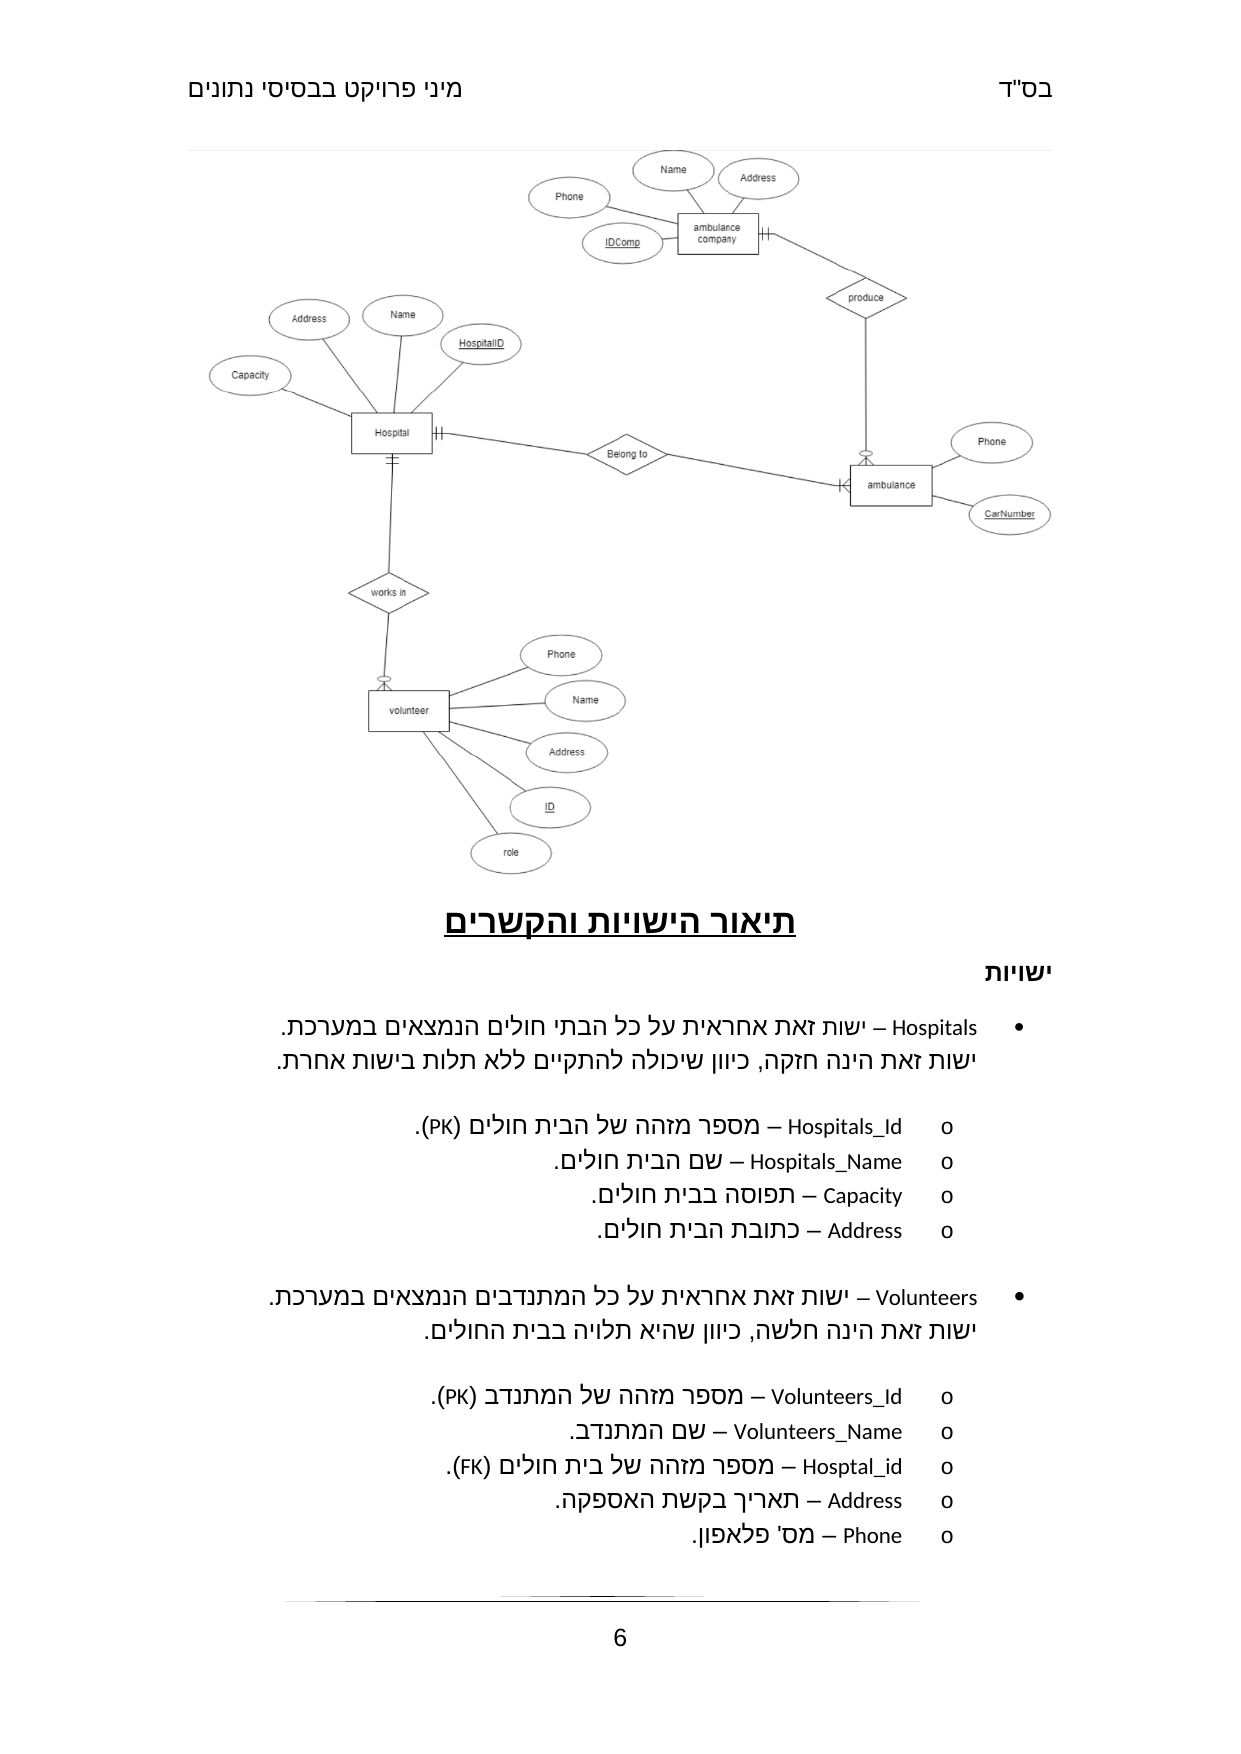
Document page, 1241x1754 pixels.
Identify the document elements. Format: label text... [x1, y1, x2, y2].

list Hospitals – ישות זאת אחראית על כל הבתי חולים הנמצאים במערכת. [187, 1012, 1015, 1041]
list Hosptal_id – מספר מזהה של בית חולים (FK). [187, 1451, 940, 1481]
list Address – תאריך בקשת האספקה. [187, 1485, 940, 1516]
list Volunteers – ישות זאת אחראית על כל המתנדבים הנמצאים במערכת. [187, 1282, 1015, 1311]
list Address – כתובת הבית חולים. [187, 1215, 940, 1246]
list Capacity – תפוסה בבית חולים. [187, 1181, 940, 1211]
subtitle ישויות [187, 958, 1053, 987]
list Hospitals_Id – מספר מזהה של הבית חולים (PK). [187, 1111, 940, 1141]
picture [187, 150, 1053, 877]
list Volunteers_Id – מספר מזהה של המתנדב (PK). [187, 1381, 940, 1411]
list ישות זאת הינה חזקה, כיוון שיכולה להתקיים ללא תלות בישות אחרת. [187, 1046, 978, 1074]
subtitle תיאור הישויות והקשרים [187, 902, 1053, 940]
list Phone – מס' פלאפון. [187, 1520, 940, 1551]
list ישות זאת הינה חלשה, כיוון שהיא תלויה בבית החולים. [187, 1316, 978, 1344]
list Hospitals_Name – שם הבית חולים. [187, 1146, 940, 1176]
list Volunteers_Name – שם המתנדב. [187, 1416, 940, 1446]
